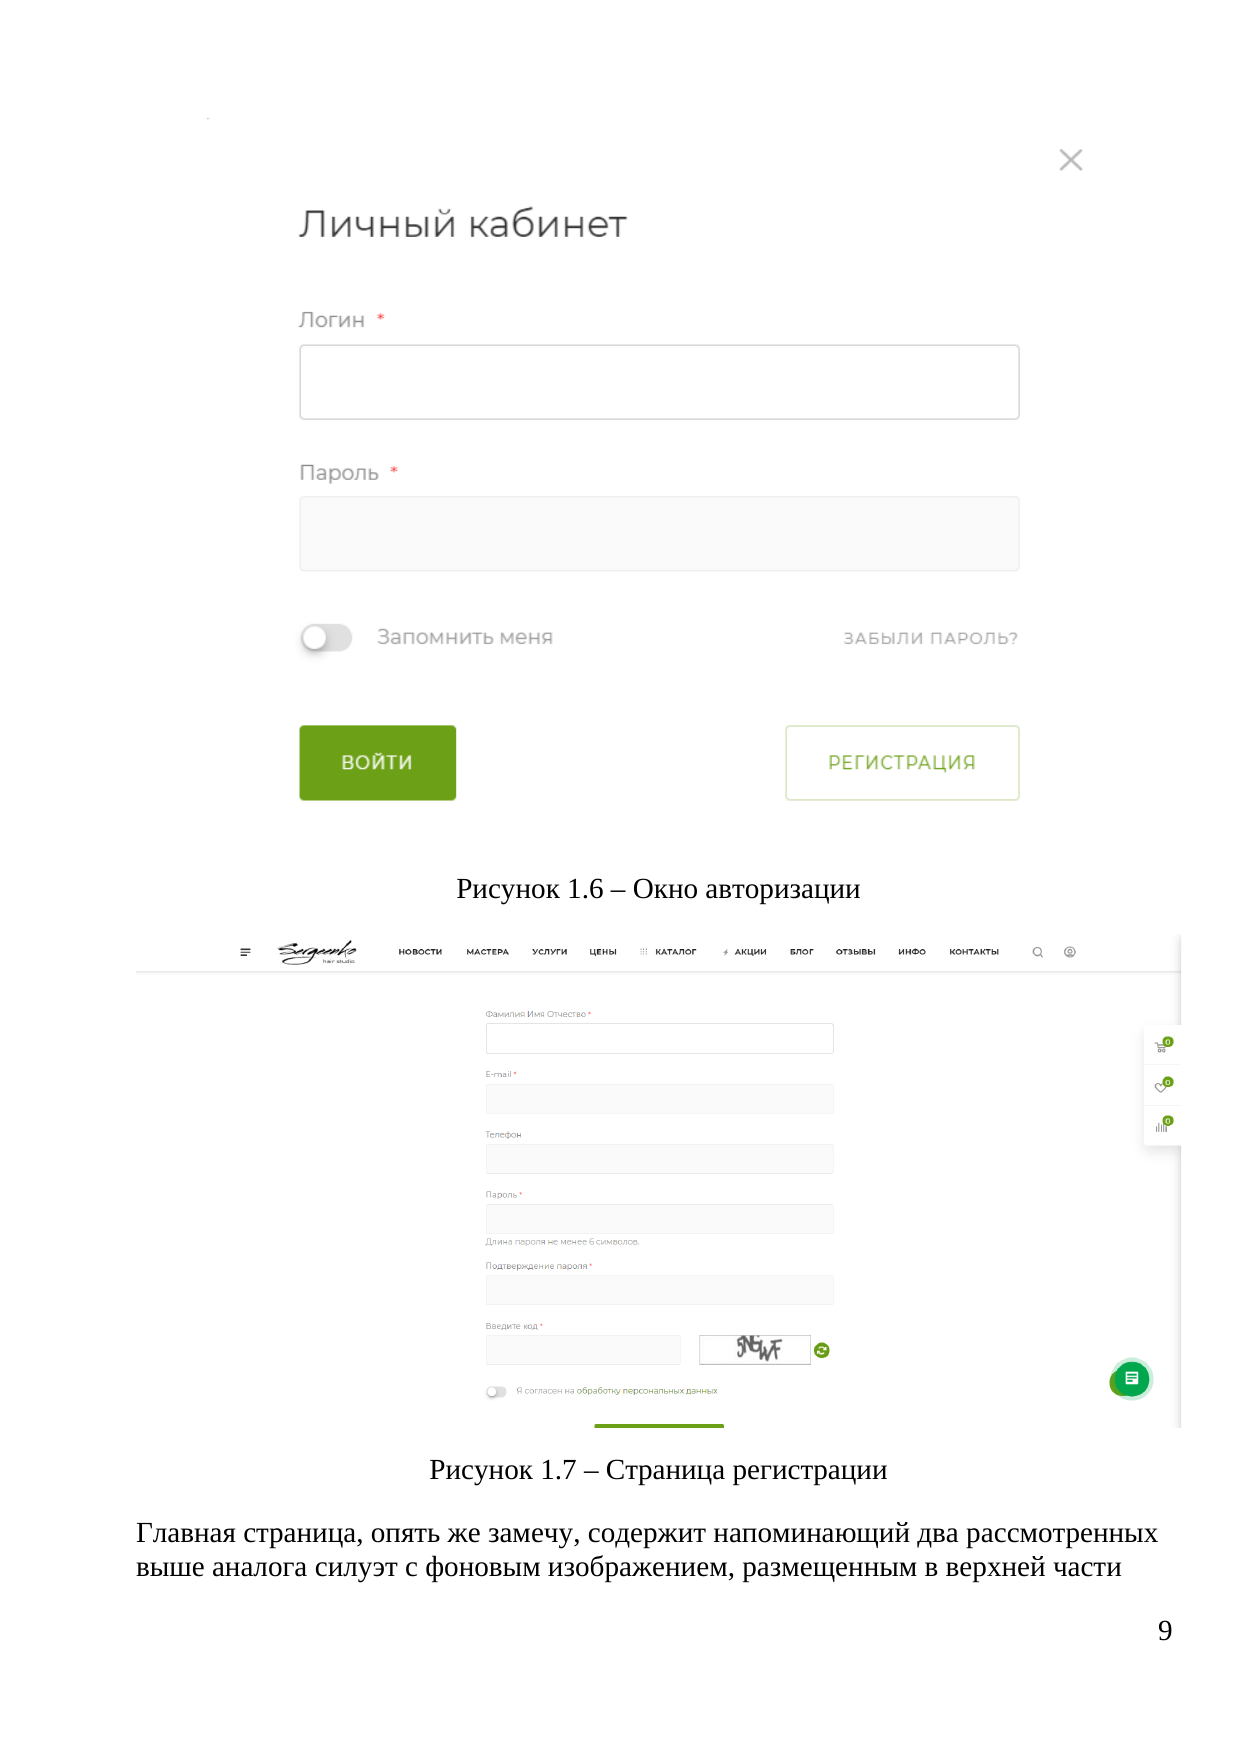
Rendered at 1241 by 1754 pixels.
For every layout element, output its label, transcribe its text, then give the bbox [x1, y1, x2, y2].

picture [207, 118, 1110, 847]
text Рисунок 1.6 – Окно авторизации [136, 872, 1181, 905]
text Рисунок 1.7 – Страница регистрации [136, 1452, 1181, 1486]
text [136, 1515, 1172, 1582]
picture [135, 934, 1182, 1428]
